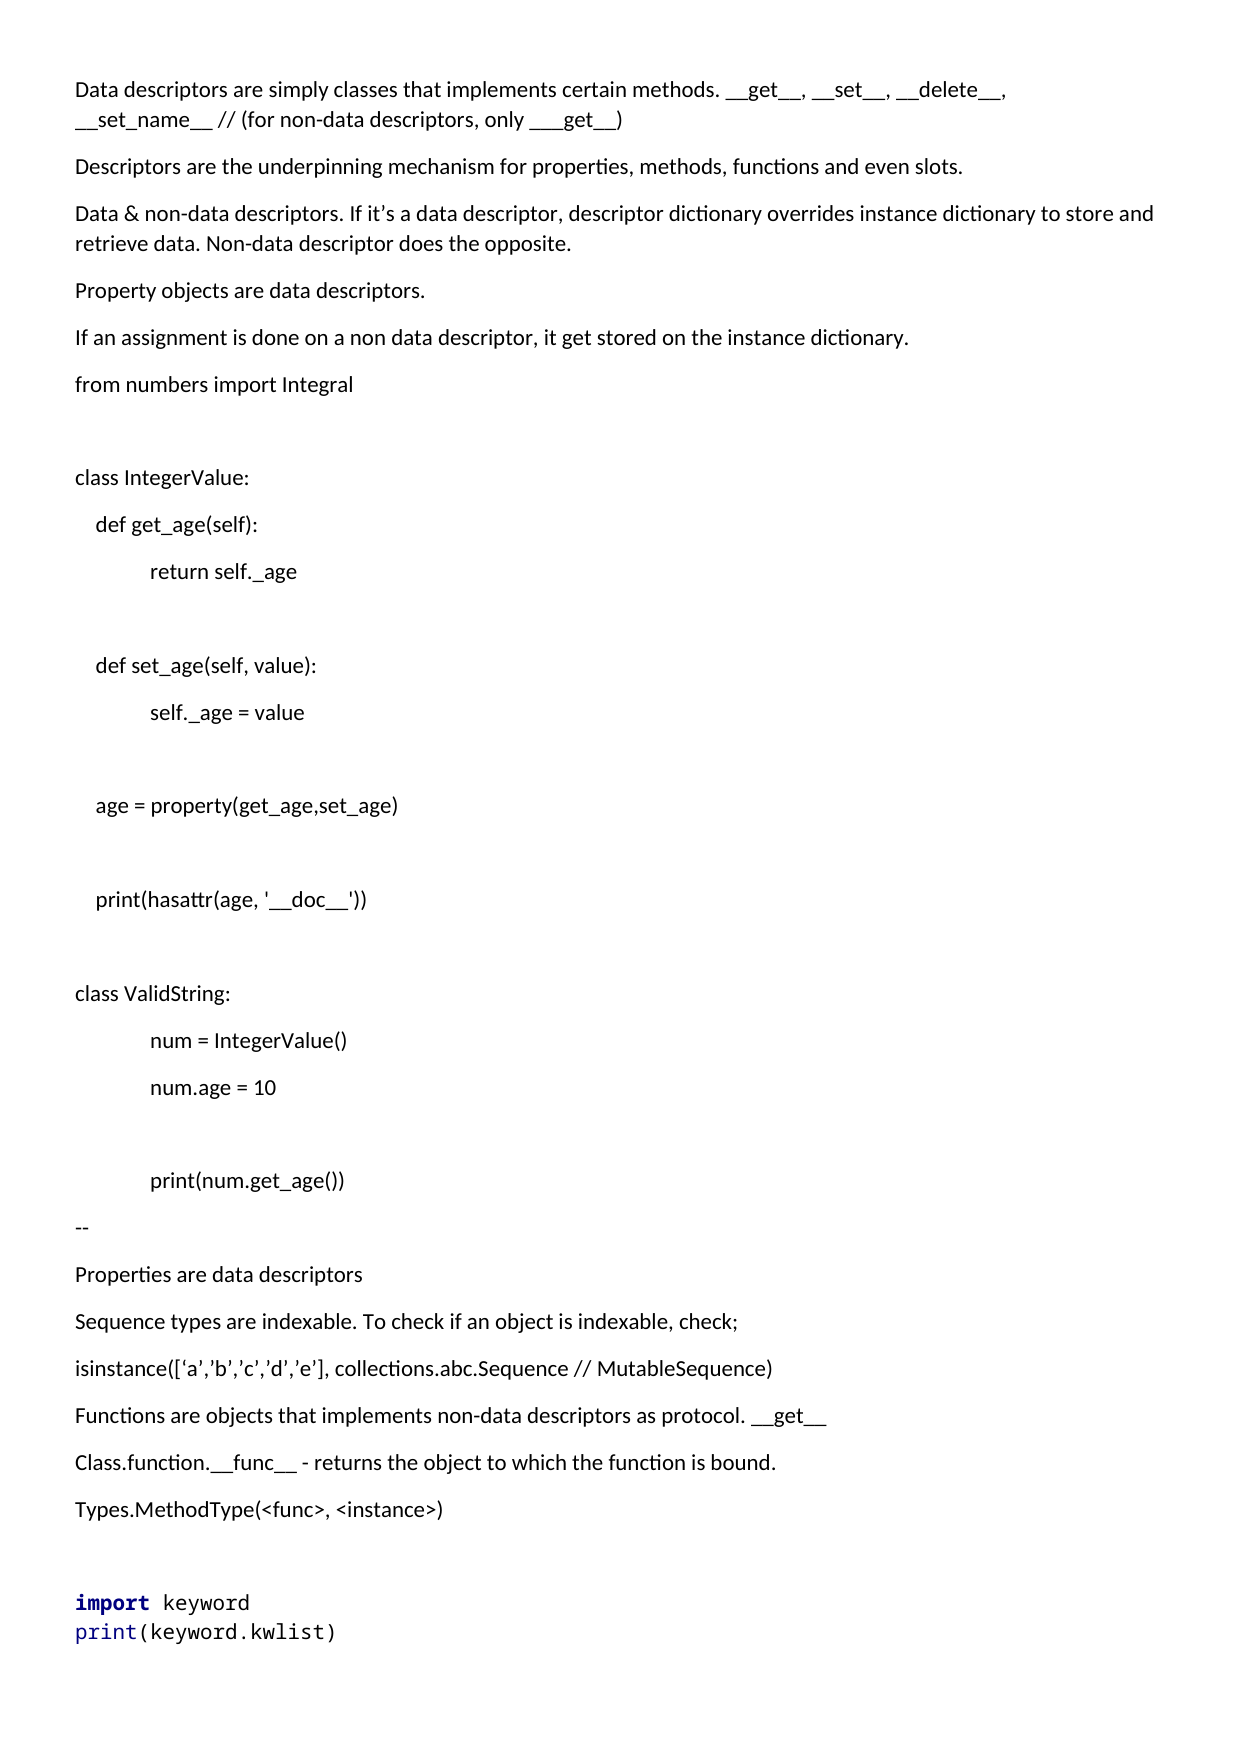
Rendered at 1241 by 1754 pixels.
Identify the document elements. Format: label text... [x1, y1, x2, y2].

text -- [75, 1213, 1165, 1242]
text Data descriptors are simply classes that implements certain methods. __get__, __set__, __delete__, __set_name__ // (for non-data descriptors, only ___get__) [75, 75, 1165, 133]
text Types.MethodType(<func>, <instance>) [75, 1495, 1165, 1523]
text If an assignment is done on a non data descriptor, it get stored on the instance dictionary. [75, 323, 1165, 351]
text Property objects are data descriptors. [75, 276, 1165, 304]
text return self._age [75, 557, 1165, 585]
text print(hasattr(age, '__doc__')) [75, 885, 1165, 913]
text import keyword print(keyword.kwlist) [75, 1588, 1165, 1645]
text isinstance([‘a’,’b’,’c’,’d’,’e’], collections.abc.Sequence // MutableSequence) [75, 1354, 1165, 1382]
text num.age = 10 [75, 1073, 1165, 1101]
text num = IntegerValue() [75, 1026, 1165, 1054]
text def set_age(self, value): [75, 651, 1165, 679]
text class ValidString: [75, 979, 1165, 1007]
text Class.function.__func__ - returns the object to which the function is bound. [75, 1448, 1165, 1476]
text class IntegerValue: [75, 463, 1165, 492]
text self._age = value [75, 698, 1165, 726]
text from numbers import Integral [75, 370, 1165, 398]
text age = property(get_age,set_age) [75, 792, 1165, 820]
text Functions are objects that implements non-data descriptors as protocol. __get__ [75, 1401, 1165, 1429]
text Data & non-data descriptors. If it’s a data descriptor, descriptor dictionary overrides instance dictionary to store and retrieve data. Non-data descriptor does the opposite. [75, 199, 1165, 257]
text def get_age(self): [75, 510, 1165, 538]
text Descriptors are the underpinning mechanism for properties, methods, functions and even slots. [75, 152, 1165, 180]
text Properties are data descriptors [75, 1260, 1165, 1288]
text print(num.get_age()) [75, 1167, 1165, 1195]
text Sequence types are indexable. To check if an object is indexable, check; [75, 1307, 1165, 1335]
